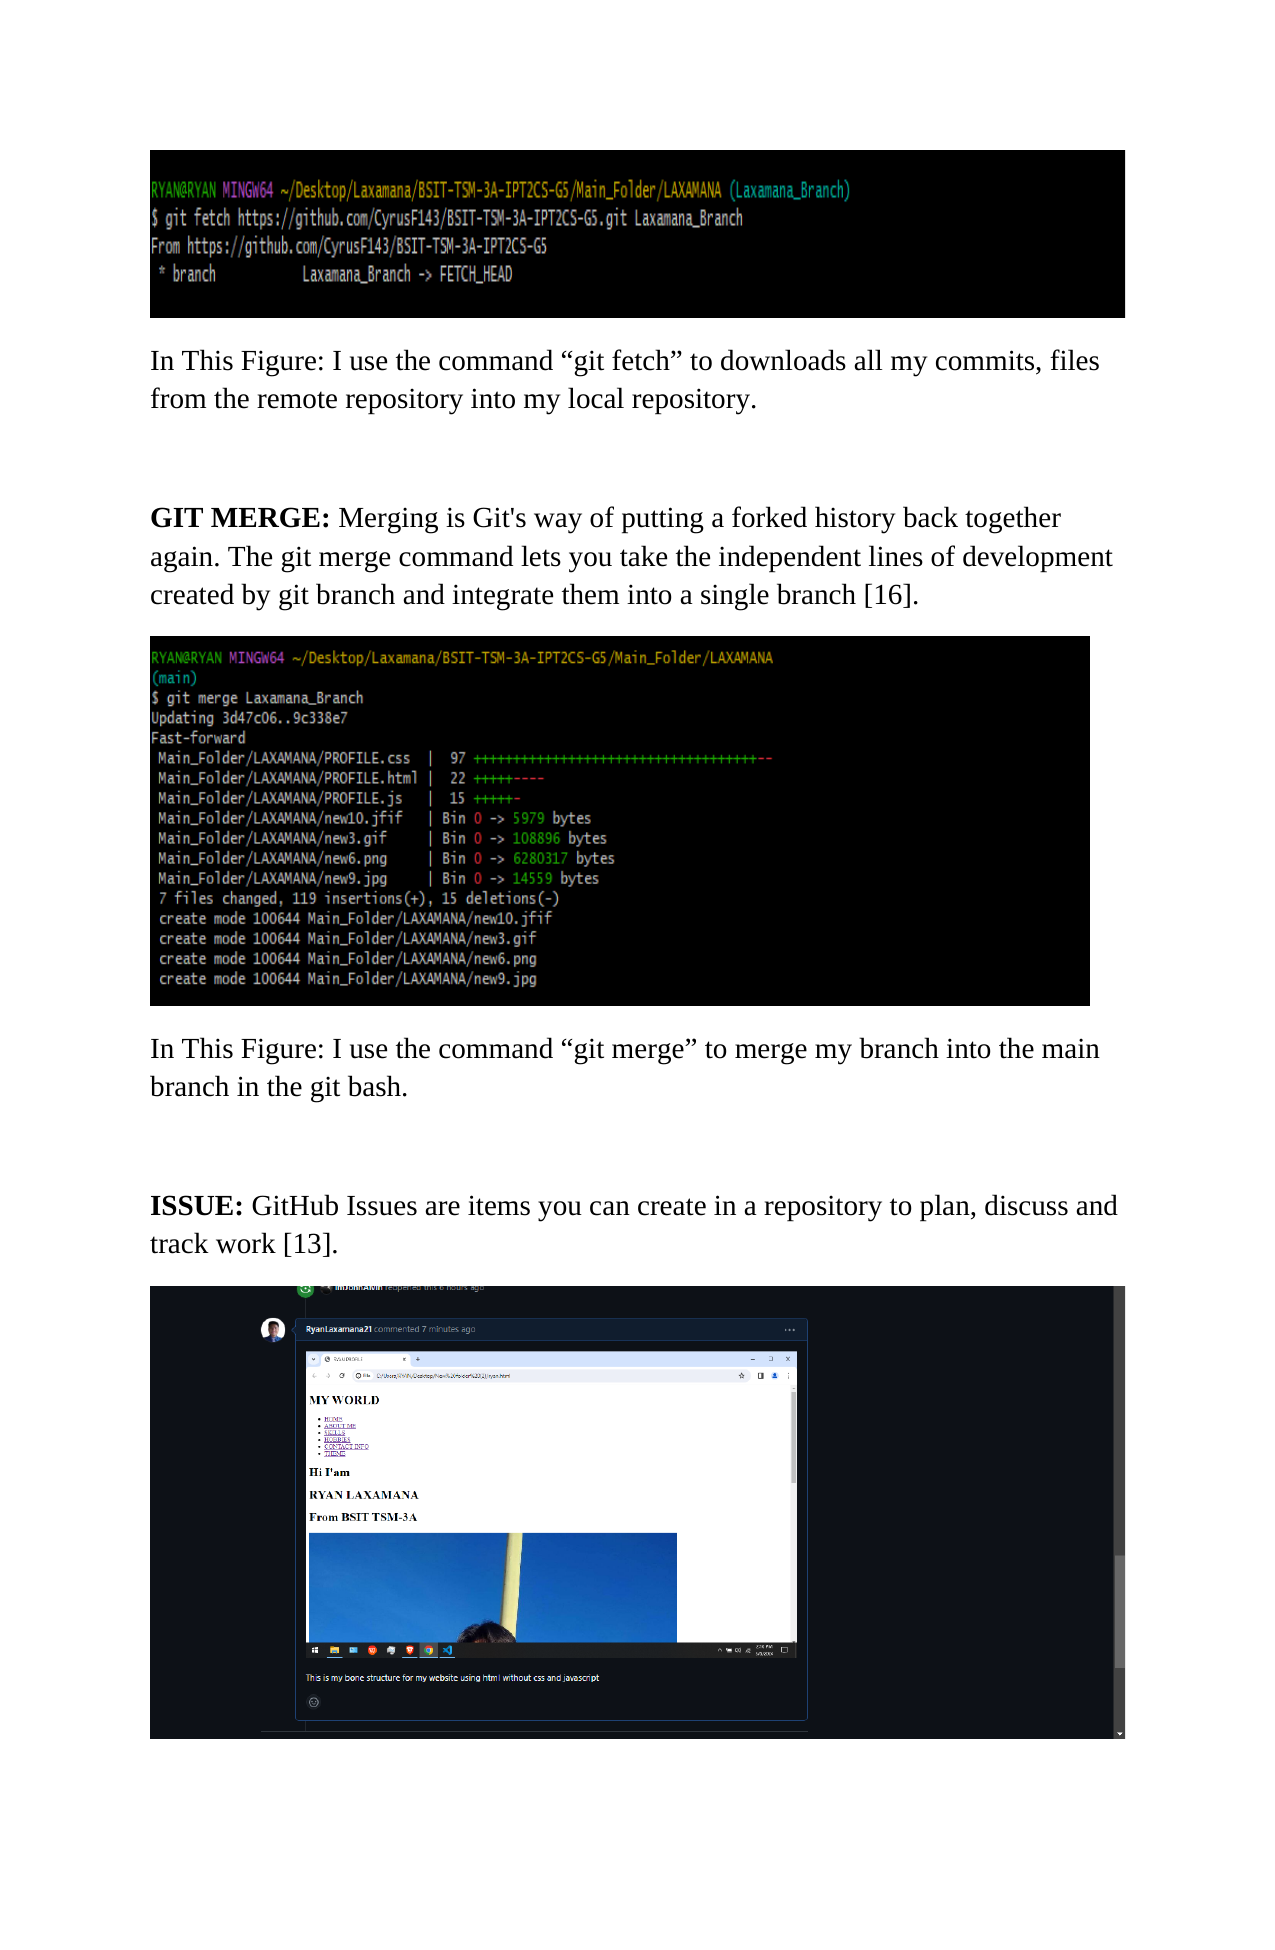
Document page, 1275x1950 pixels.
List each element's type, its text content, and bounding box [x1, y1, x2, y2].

text In This Figure: I use the command “git merge” to merge my branch into the main branch in the git bash. [150, 1031, 1125, 1103]
text GIT MERGE: Merging is Git's way of putting a forked history back together again. The git merge command lets you take the independent lines of development created by git branch and integrate them into a single branch [16]. [150, 500, 1125, 611]
picture [150, 636, 1090, 1006]
text In This Figure: I use the command “git fetch” to downloads all my commits, files from the remote repository into my local repository. [150, 343, 1125, 415]
picture [150, 150, 1125, 318]
text ISSUE: GitHub Issues are items you can create in a repository to plan, discuss and track work [13]. [150, 1188, 1125, 1260]
picture [150, 1286, 1125, 1739]
